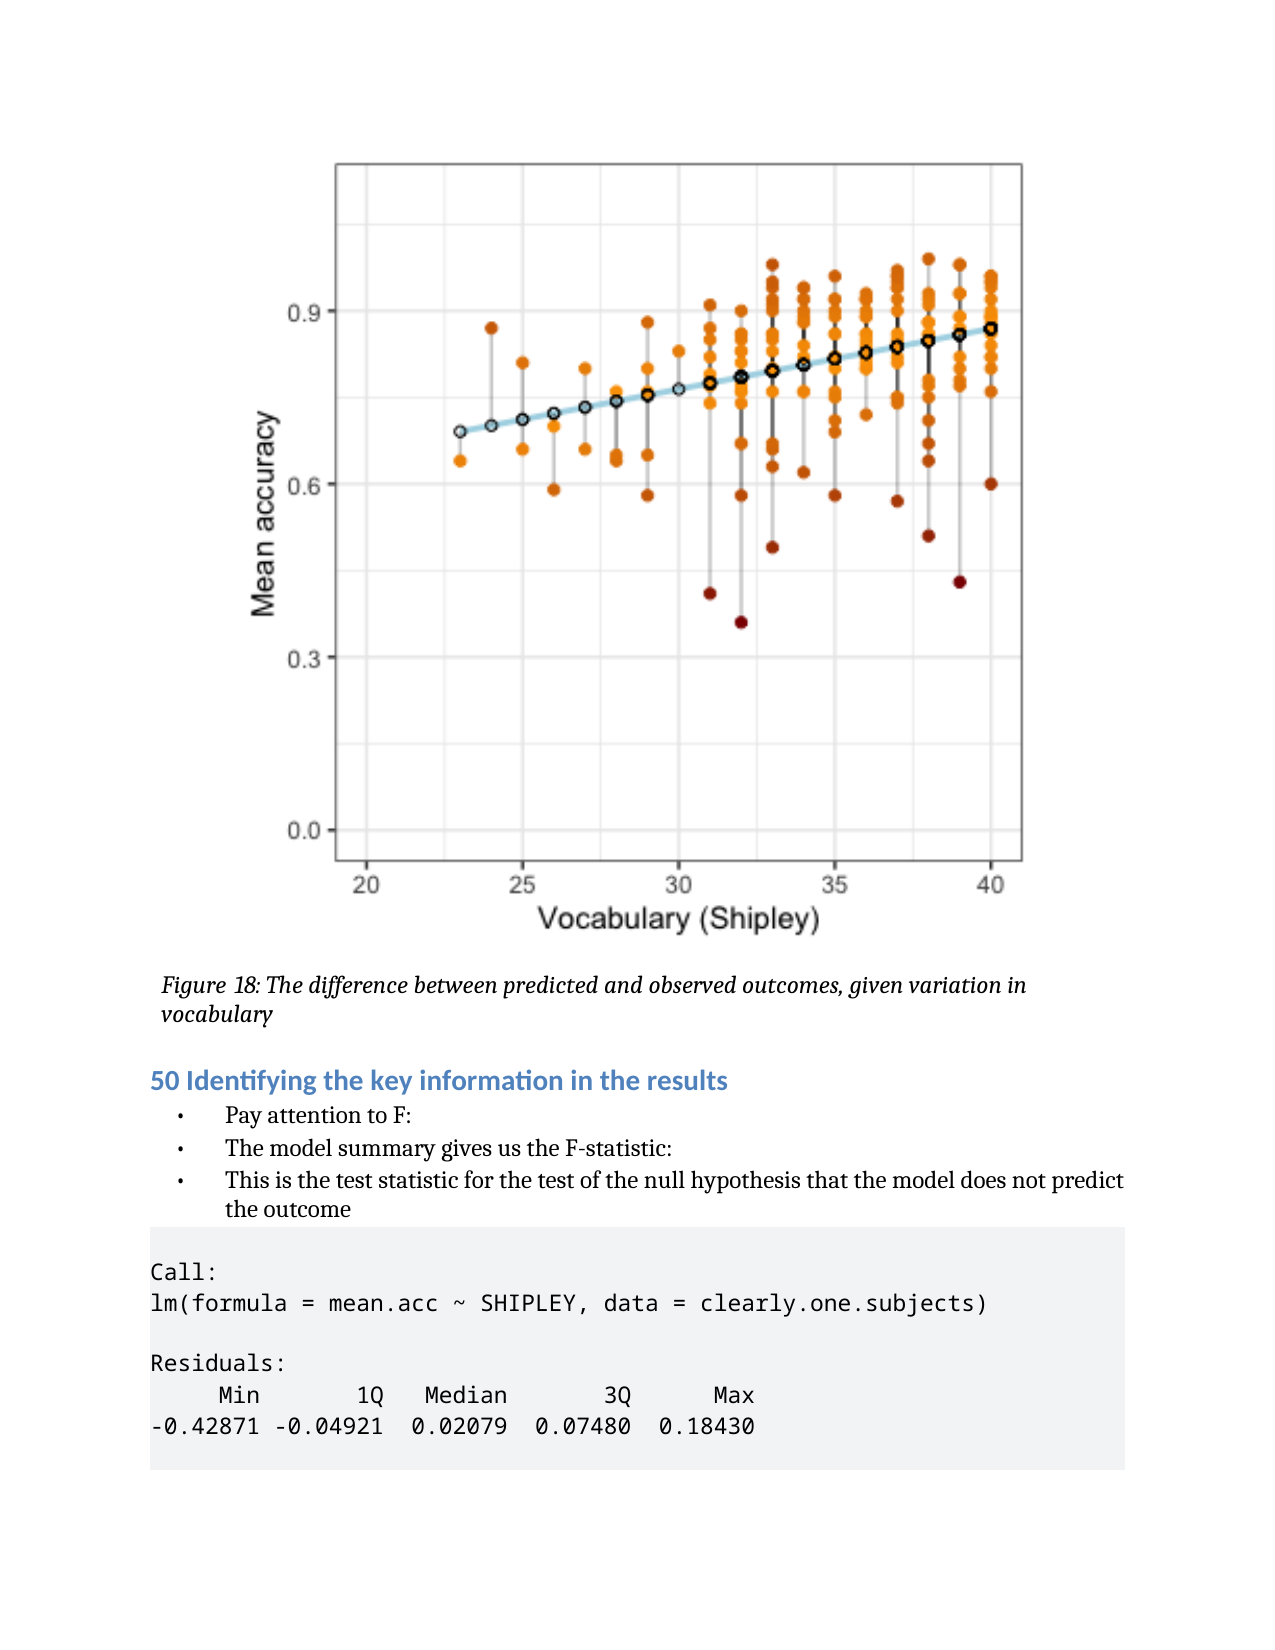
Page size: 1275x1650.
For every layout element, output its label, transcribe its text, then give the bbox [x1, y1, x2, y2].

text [150, 1227, 1125, 1470]
list Pay attention to F: [175, 1101, 1125, 1130]
list The model summary gives us the F-statistic: [175, 1133, 1125, 1162]
subtitle 50 Identifying the key information in the results [150, 1062, 1125, 1097]
picture [237, 150, 1038, 950]
list This is the test statistic for the test of the null hypothesis that the model does not predict the outcome [175, 1166, 1125, 1223]
table_header Figure 18: The difference between predicted and observed outcomes, given variation in vocabulary [150, 150, 1125, 1041]
